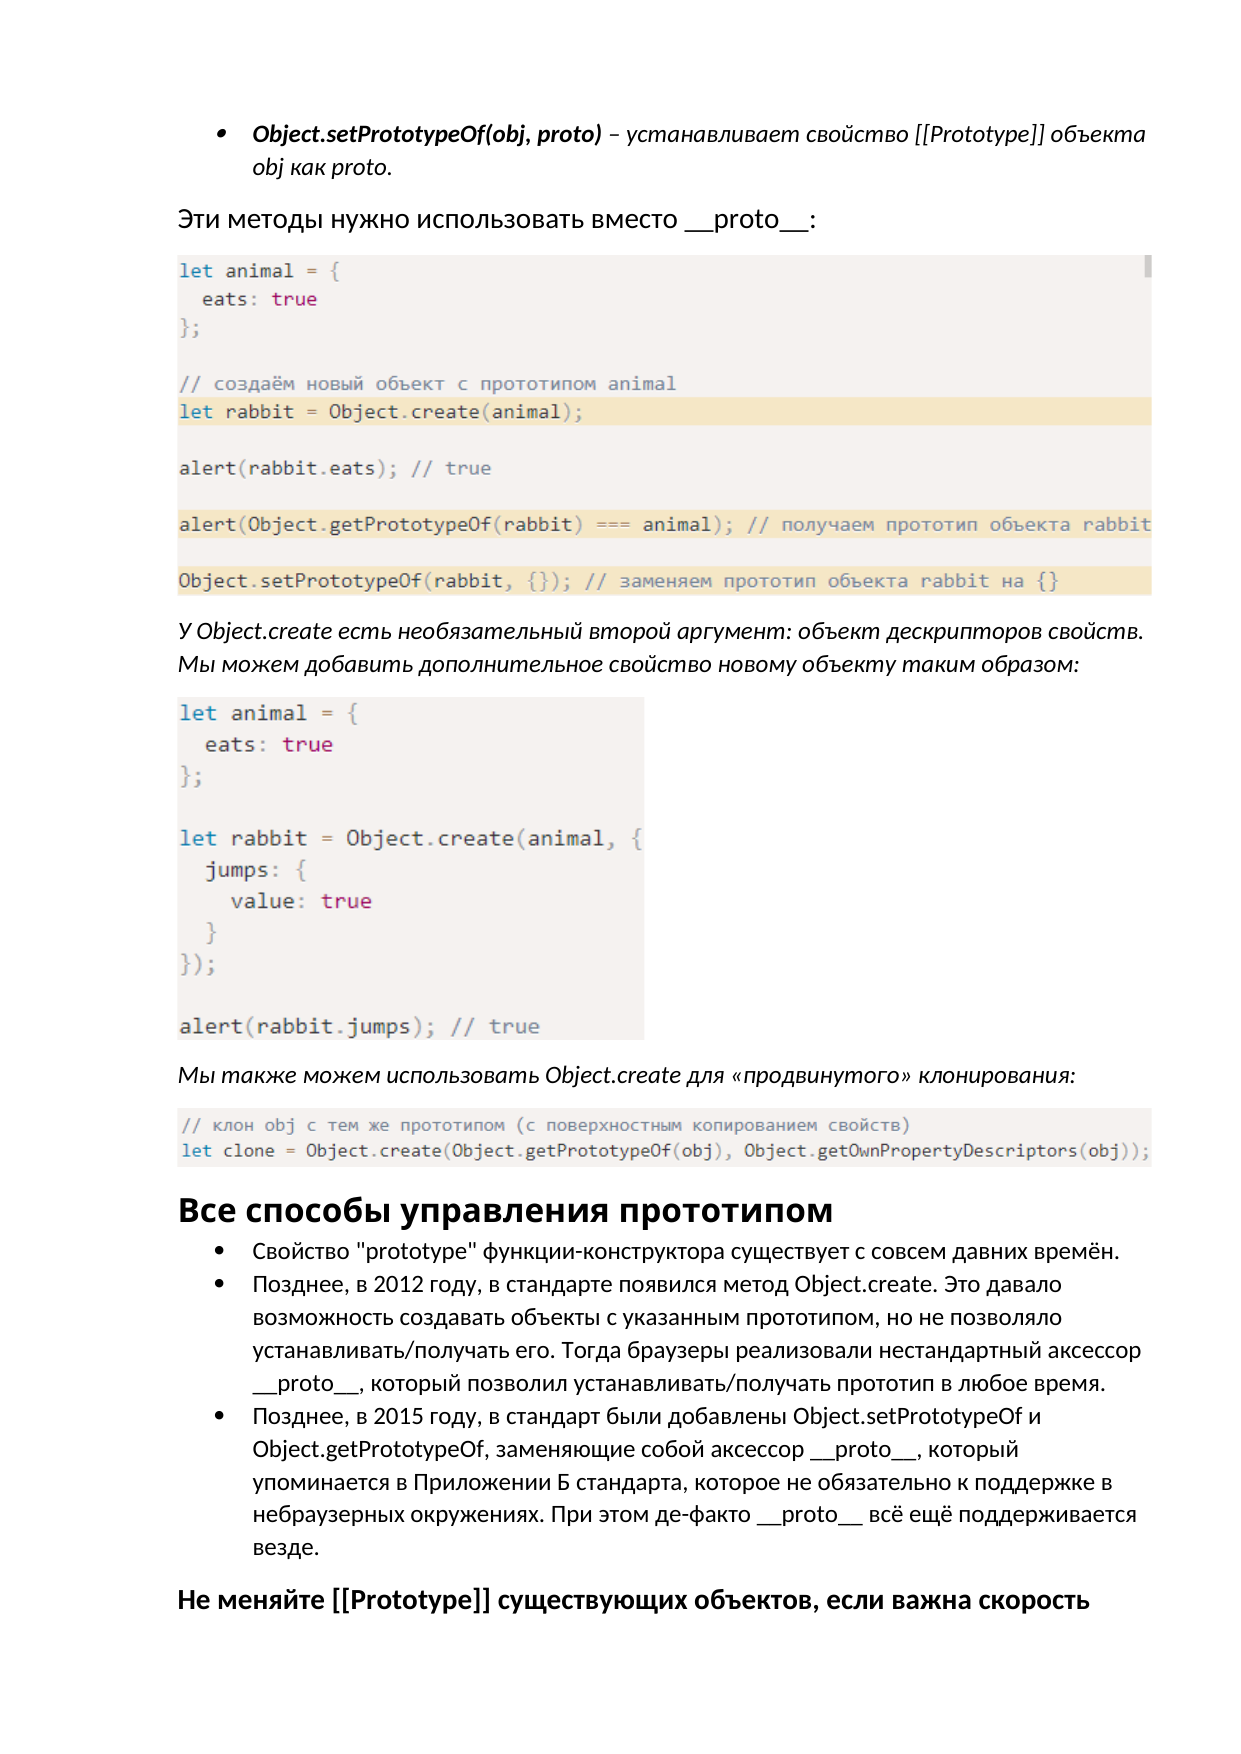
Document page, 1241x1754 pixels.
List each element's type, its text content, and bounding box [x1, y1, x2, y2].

picture [177, 697, 645, 1040]
text Мы также можем использовать Object.create для «продвинутого» клонирования: [177, 1059, 1152, 1090]
subtitle Все способы управления прототипом [177, 1186, 1152, 1232]
text Не меняйте [[Prototype]] существующих объектов, если важна скорость [177, 1581, 1152, 1617]
text Эти методы нужно использовать вместо __proto__: [177, 201, 1152, 236]
list Позднее, в 2015 году, в стандарт были добавлены Object.setPrototypeOf и Object.getPrototypeOf, заменяющие собой аксессор __proto__, который упоминается в Приложении Б стандарта, которое не обязательно к поддержке в небраузерных окружениях. При этом де-факто __proto__ всё ещё поддерживается везде. [215, 1400, 1152, 1562]
picture [177, 1108, 1152, 1167]
list Позднее, в 2012 году, в стандарте появился метод Object.create. Это давало возможность создавать объекты с указанным прототипом, но не позволяло устанавливать/получать его. Тогда браузеры реализовали нестандартный аксессор __proto__, который позволил устанавливать/получать прототип в любое время. [215, 1268, 1152, 1397]
picture [177, 255, 1152, 596]
list Object.setPrototypeOf(obj, proto) – устанавливает свойство [[Prototype]] объекта obj как proto. [215, 118, 1152, 182]
list Свойство "prototype" функции-конструктора существует с совсем давних времён. [215, 1235, 1152, 1266]
text У Object.create есть необязательный второй аргумент: объект дескрипторов свойств. Мы можем добавить дополнительное свойство новому объекту таким образом: [177, 615, 1152, 678]
